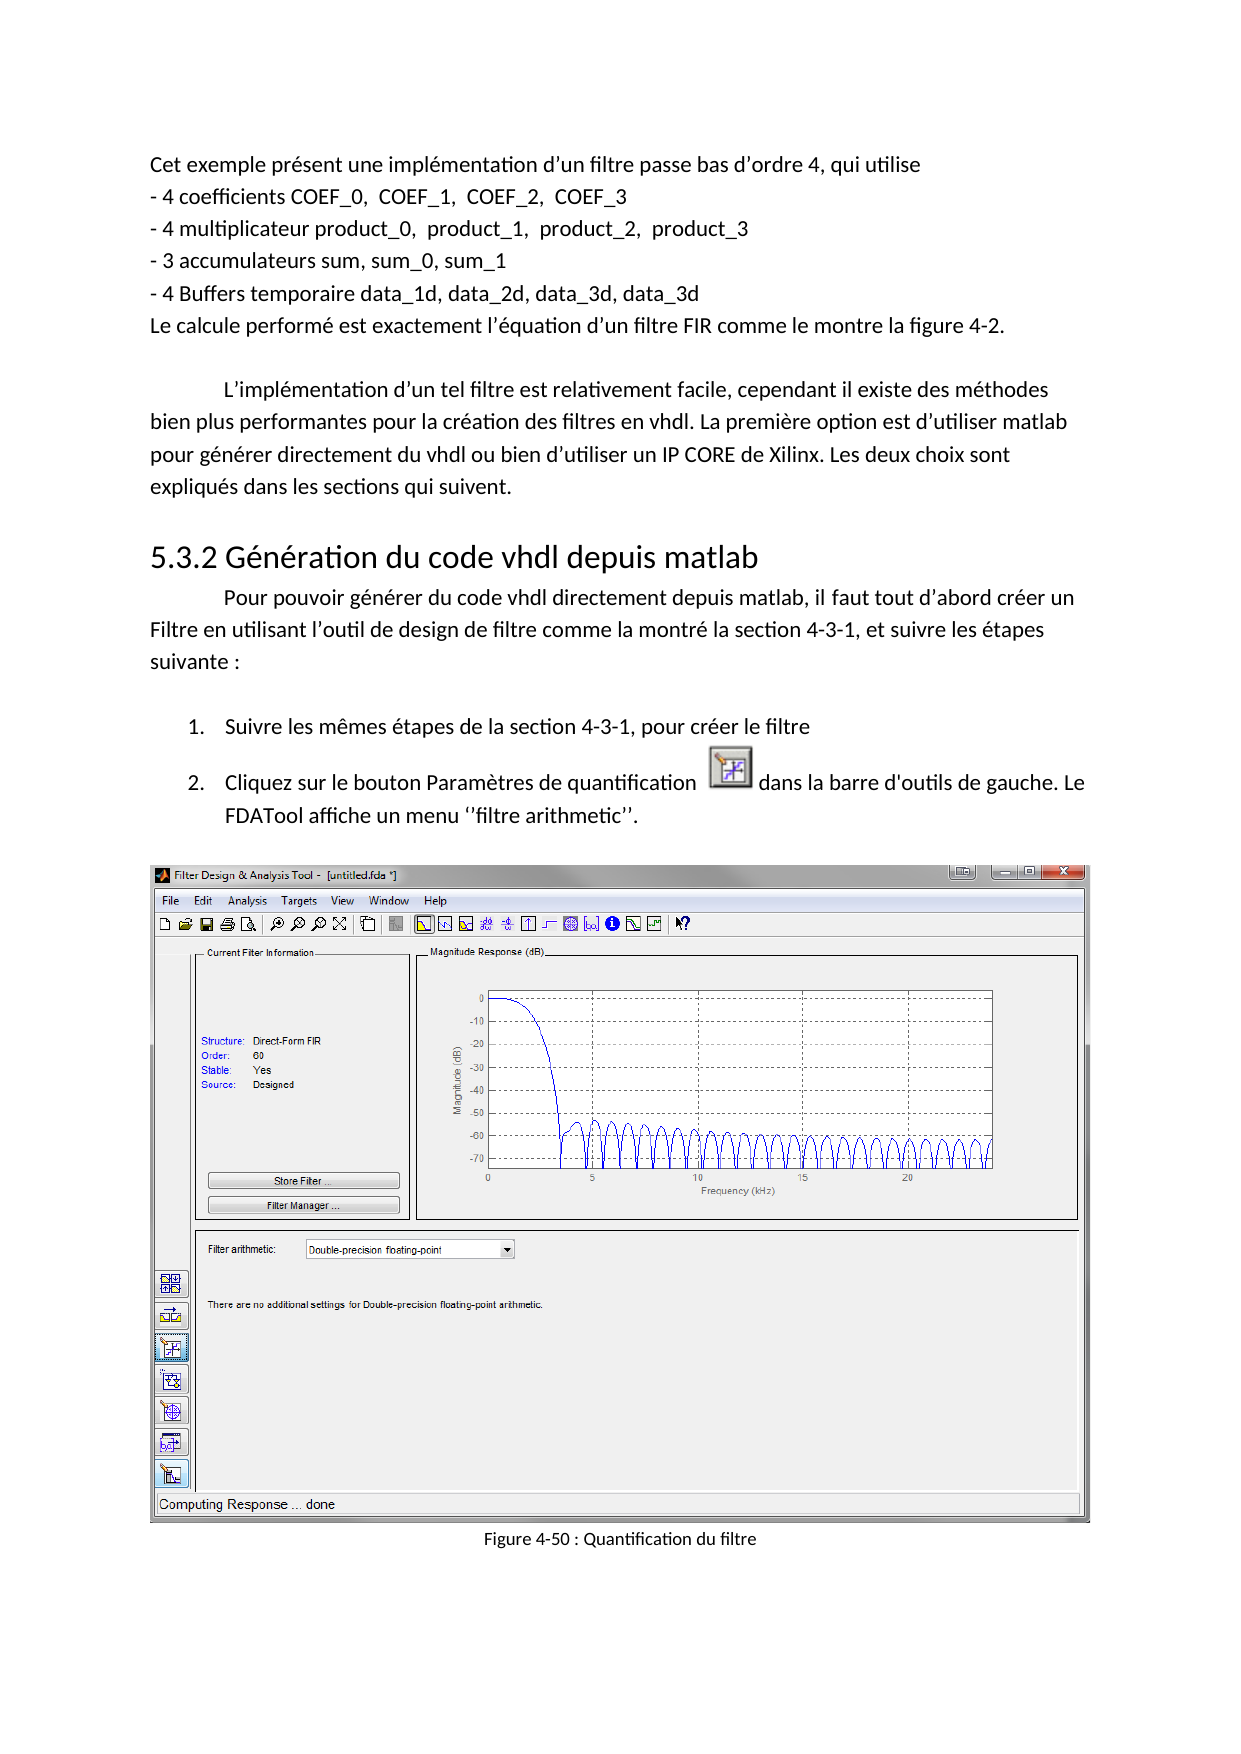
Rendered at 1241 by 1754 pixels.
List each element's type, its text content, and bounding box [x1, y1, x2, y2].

text Le calcule performé est exactement l’équation d’un filtre FIR comme le montre la figure 4-2. [150, 311, 1090, 339]
list Cliquez sur le bouton Paramètres de quantification dans la barre d'outils de gauche. Le FDATool affiche un menu ‘’filtre arithmetic’’. [187, 744, 1090, 829]
text - 3 accumulateurs sum, sum_0, sum_1 [150, 247, 1090, 274]
picture [707, 743, 754, 791]
text Pour pouvoir générer du code vhdl directement depuis matlab, il faut tout d’abord créer un [224, 583, 1090, 611]
subtitle Génération du code vhdl depuis matlab [150, 536, 1090, 577]
text Filtre en utilisant l’outil de design de filtre comme la montré la section 4-3-1, et suivre les étapes suivante : [150, 615, 1090, 675]
picture [150, 865, 1091, 1523]
text - 4 coefficients COEF_0, COEF_1, COEF_2, COEF_3 [150, 182, 1090, 210]
list Suivre les mêmes étapes de la section 4-3-1, pour créer le filtre [187, 712, 1090, 740]
text Cet exemple présent une implémentation d’un filtre passe bas d’ordre 4, qui utilise [150, 150, 1090, 178]
text L’implémentation d’un tel filtre est relativement facile, cependant il existe des méthodes bien plus performantes pour la création des filtres en vhdl. La première option est d’utiliser matlab pour générer directement du vhdl ou bien d’utiliser un IP CORE de Xilinx. Les deux choix sont expliqués dans les sections qui suivent. [150, 375, 1090, 500]
text - 4 Buffers temporaire data_1d, data_2d, data_3d, data_3d [150, 279, 1090, 307]
text - 4 multiplicateur product_0, product_1, product_2, product_3 [150, 214, 1090, 242]
